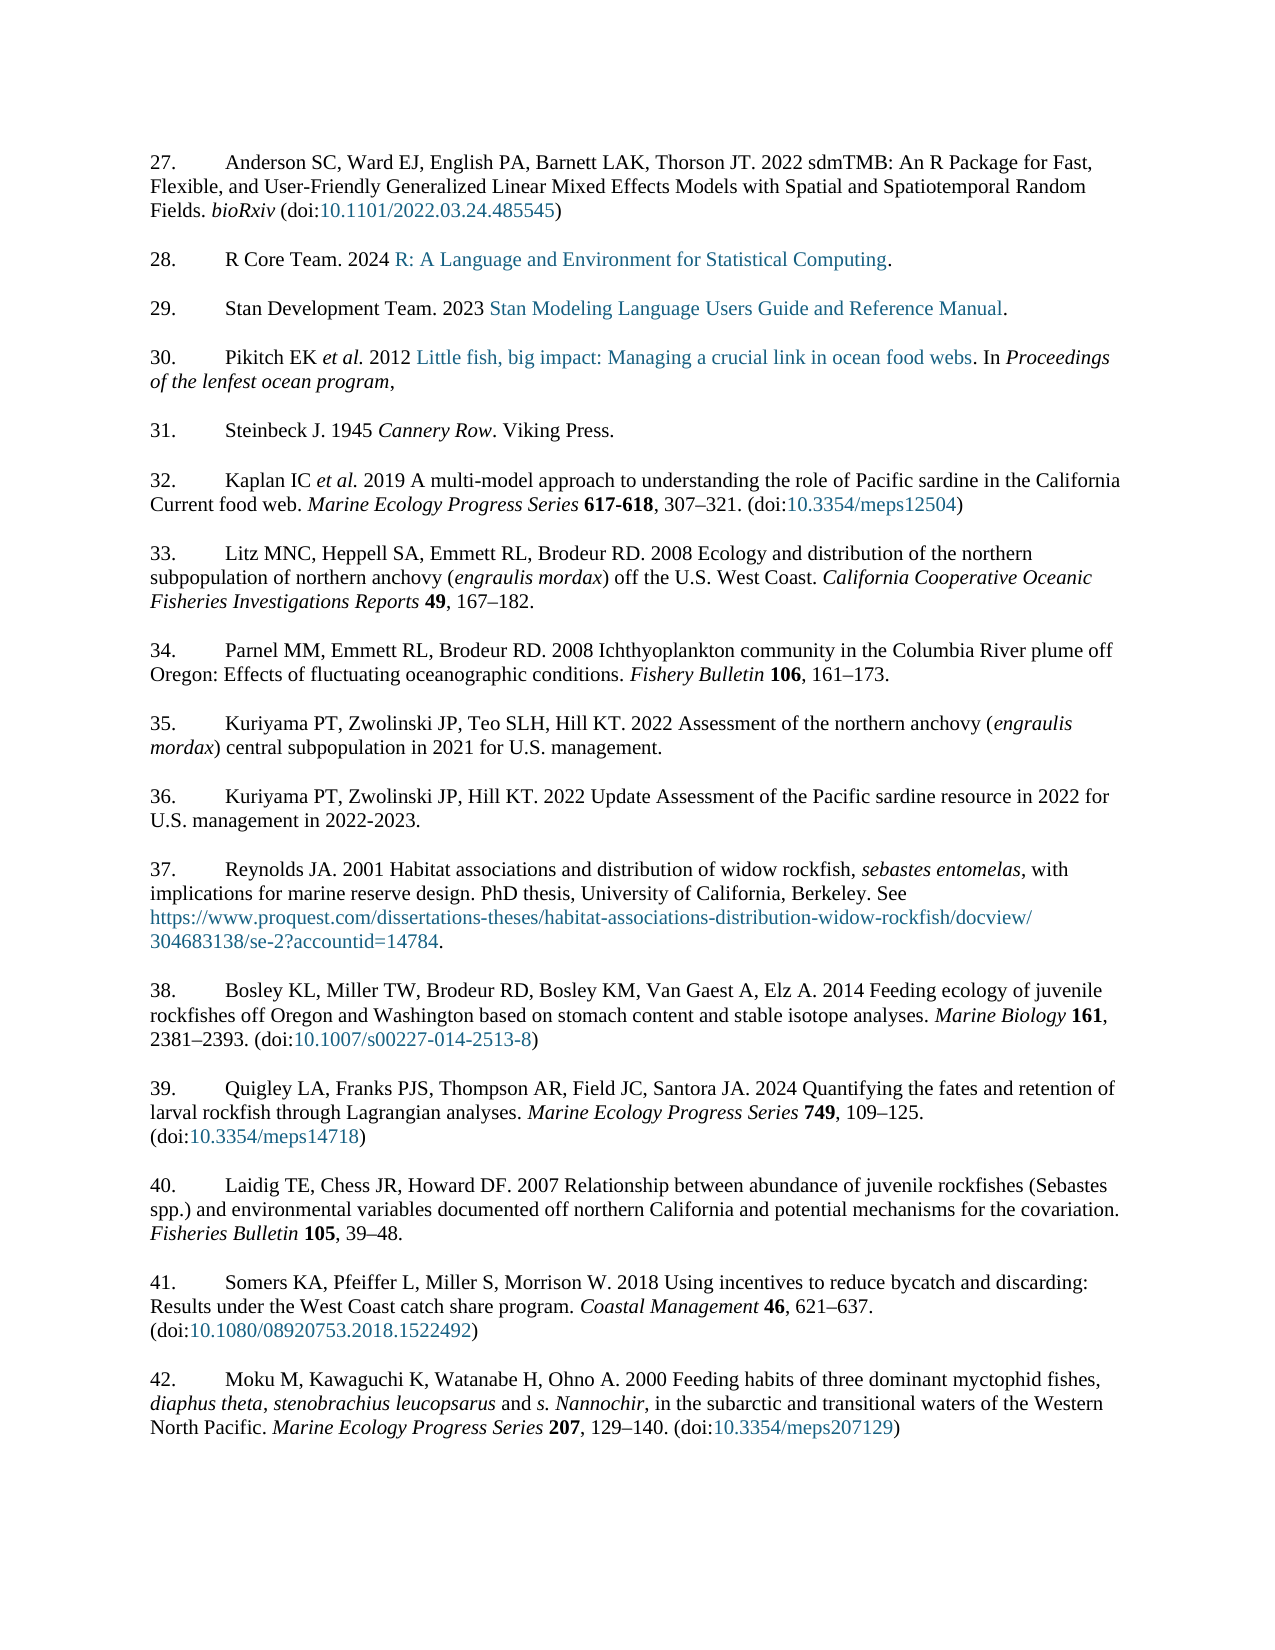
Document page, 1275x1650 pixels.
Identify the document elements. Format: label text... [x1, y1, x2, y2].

text 30. Pikitch EK et al. 2012 Little fish, big impact: Managing a crucial link in ocean food webs. In Proceedings of the lenfest ocean program, [150, 345, 1125, 393]
text 27. Anderson SC, Ward EJ, English PA, Barnett LAK, Thorson JT. 2022 sdmTMB: An R Package for Fast, Flexible, and User-Friendly Generalized Linear Mixed Effects Models with Spatial and Spatiotemporal Random Fields. bioRxiv (doi:10.1101/2022.03.24.485545) [150, 150, 1125, 222]
text 28. R Core Team. 2024 R: A Language and Environment for Statistical Computing. [150, 247, 1125, 271]
text 33. Litz MNC, Heppell SA, Emmett RL, Brodeur RD. 2008 Ecology and distribution of the northern subpopulation of northern anchovy (engraulis mordax) off the U.S. West Coast. California Cooperative Oceanic Fisheries Investigations Reports 49, 167–182. [150, 541, 1125, 613]
text 38. Bosley KL, Miller TW, Brodeur RD, Bosley KM, Van Gaest A, Elz A. 2014 Feeding ecology of juvenile rockfishes off Oregon and Washington based on stomach content and stable isotope analyses. Marine Biology 161, 2381–2393. (doi:10.1007/s00227-014-2513-8) [150, 978, 1125, 1051]
text 31. Steinbeck J. 1945 Cannery Row. Viking Press. [150, 418, 1125, 442]
text 39. Quigley LA, Franks PJS, Thompson AR, Field JC, Santora JA. 2024 Quantifying the fates and retention of larval rockfish through Lagrangian analyses. Marine Ecology Progress Series 749, 109–125. (doi:10.3354/meps14718) [150, 1076, 1125, 1148]
text 40. Laidig TE, Chess JR, Howard DF. 2007 Relationship between abundance of juvenile rockfishes (Sebastes spp.) and environmental variables documented off northern California and potential mechanisms for the covariation. Fisheries Bulletin 105, 39–48. [150, 1173, 1125, 1245]
text 42. Moku M, Kawaguchi K, Watanabe H, Ohno A. 2000 Feeding habits of three dominant myctophid fishes, diaphus theta, stenobrachius leucopsarus and s. Nannochir, in the subarctic and transitional waters of the Western North Pacific. Marine Ecology Progress Series 207, 129–140. (doi:10.3354/meps207129) [150, 1367, 1125, 1439]
text 36. Kuriyama PT, Zwolinski JP, Hill KT. 2022 Update Assessment of the Pacific sardine resource in 2022 for U.S. management in 2022-2023. [150, 784, 1125, 832]
text 41. Somers KA, Pfeiffer L, Miller S, Morrison W. 2018 Using incentives to reduce bycatch and discarding: Results under the West Coast catch share program. Coastal Management 46, 621–637. (doi:10.1080/08920753.2018.1522492) [150, 1270, 1125, 1342]
text 37. Reynolds JA. 2001 Habitat associations and distribution of widow rockfish, sebastes entomelas, with implications for marine reserve design. PhD thesis, University of California, Berkeley. See https://www.proquest.com/dissertations-theses/habitat-associations-distribution-widow-rockfish/docview/304683138/se-2?accountid=14784. [150, 857, 1125, 953]
text 35. Kuriyama PT, Zwolinski JP, Teo SLH, Hill KT. 2022 Assessment of the northern anchovy (engraulis mordax) central subpopulation in 2021 for U.S. management. [150, 711, 1125, 759]
text 34. Parnel MM, Emmett RL, Brodeur RD. 2008 Ichthyoplankton community in the Columbia River plume off Oregon: Effects of fluctuating oceanographic conditions. Fishery Bulletin 106, 161–173. [150, 638, 1125, 686]
text 32. Kaplan IC et al. 2019 A multi-model approach to understanding the role of Pacific sardine in the California Current food web. Marine Ecology Progress Series 617-618, 307–321. (doi:10.3354/meps12504) [150, 467, 1125, 516]
text 29. Stan Development Team. 2023 Stan Modeling Language Users Guide and Reference Manual. [150, 296, 1125, 320]
